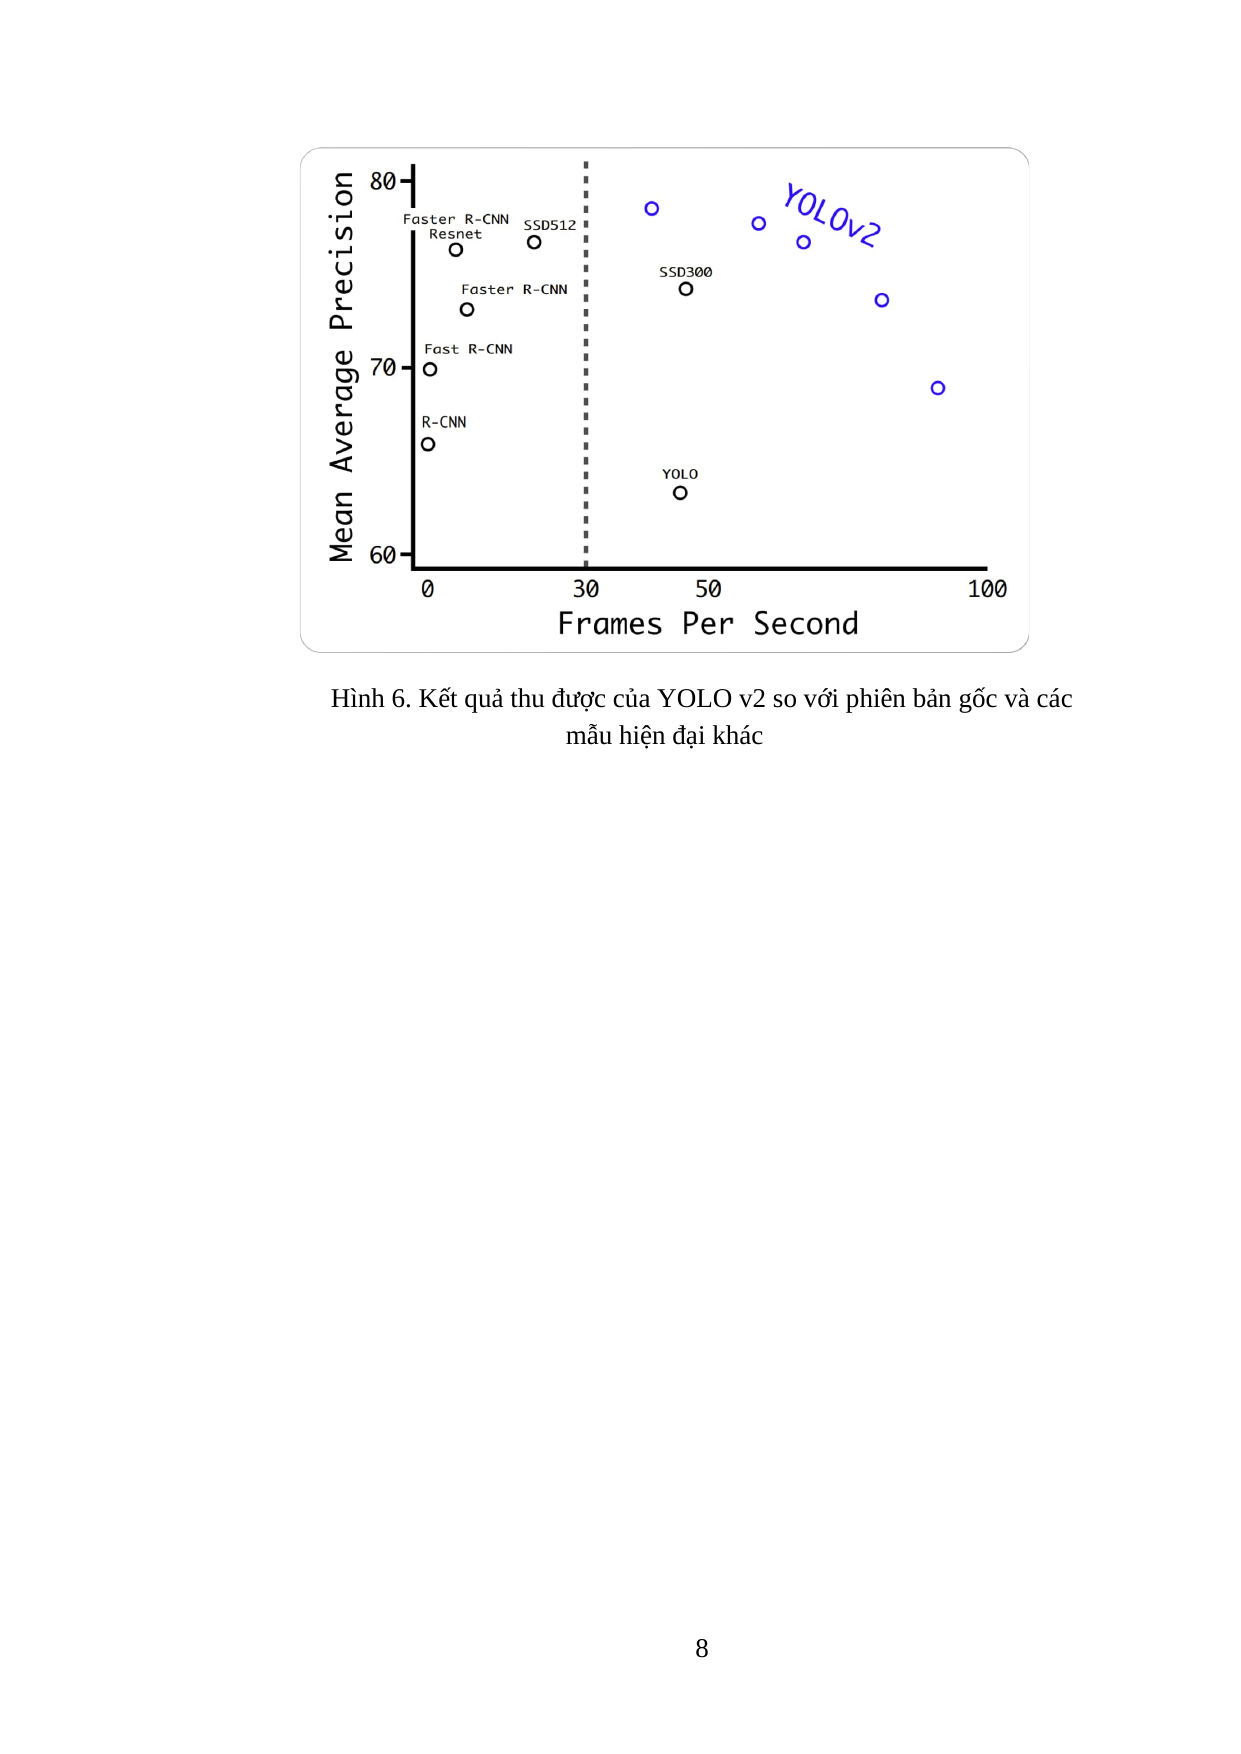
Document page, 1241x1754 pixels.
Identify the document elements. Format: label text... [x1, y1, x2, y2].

text Hình 6. Kết quả thu được của YOLO v2 so với phiên bản gốc và các mẫu hiện đại khác [236, 682, 1092, 750]
picture [299, 147, 1030, 653]
